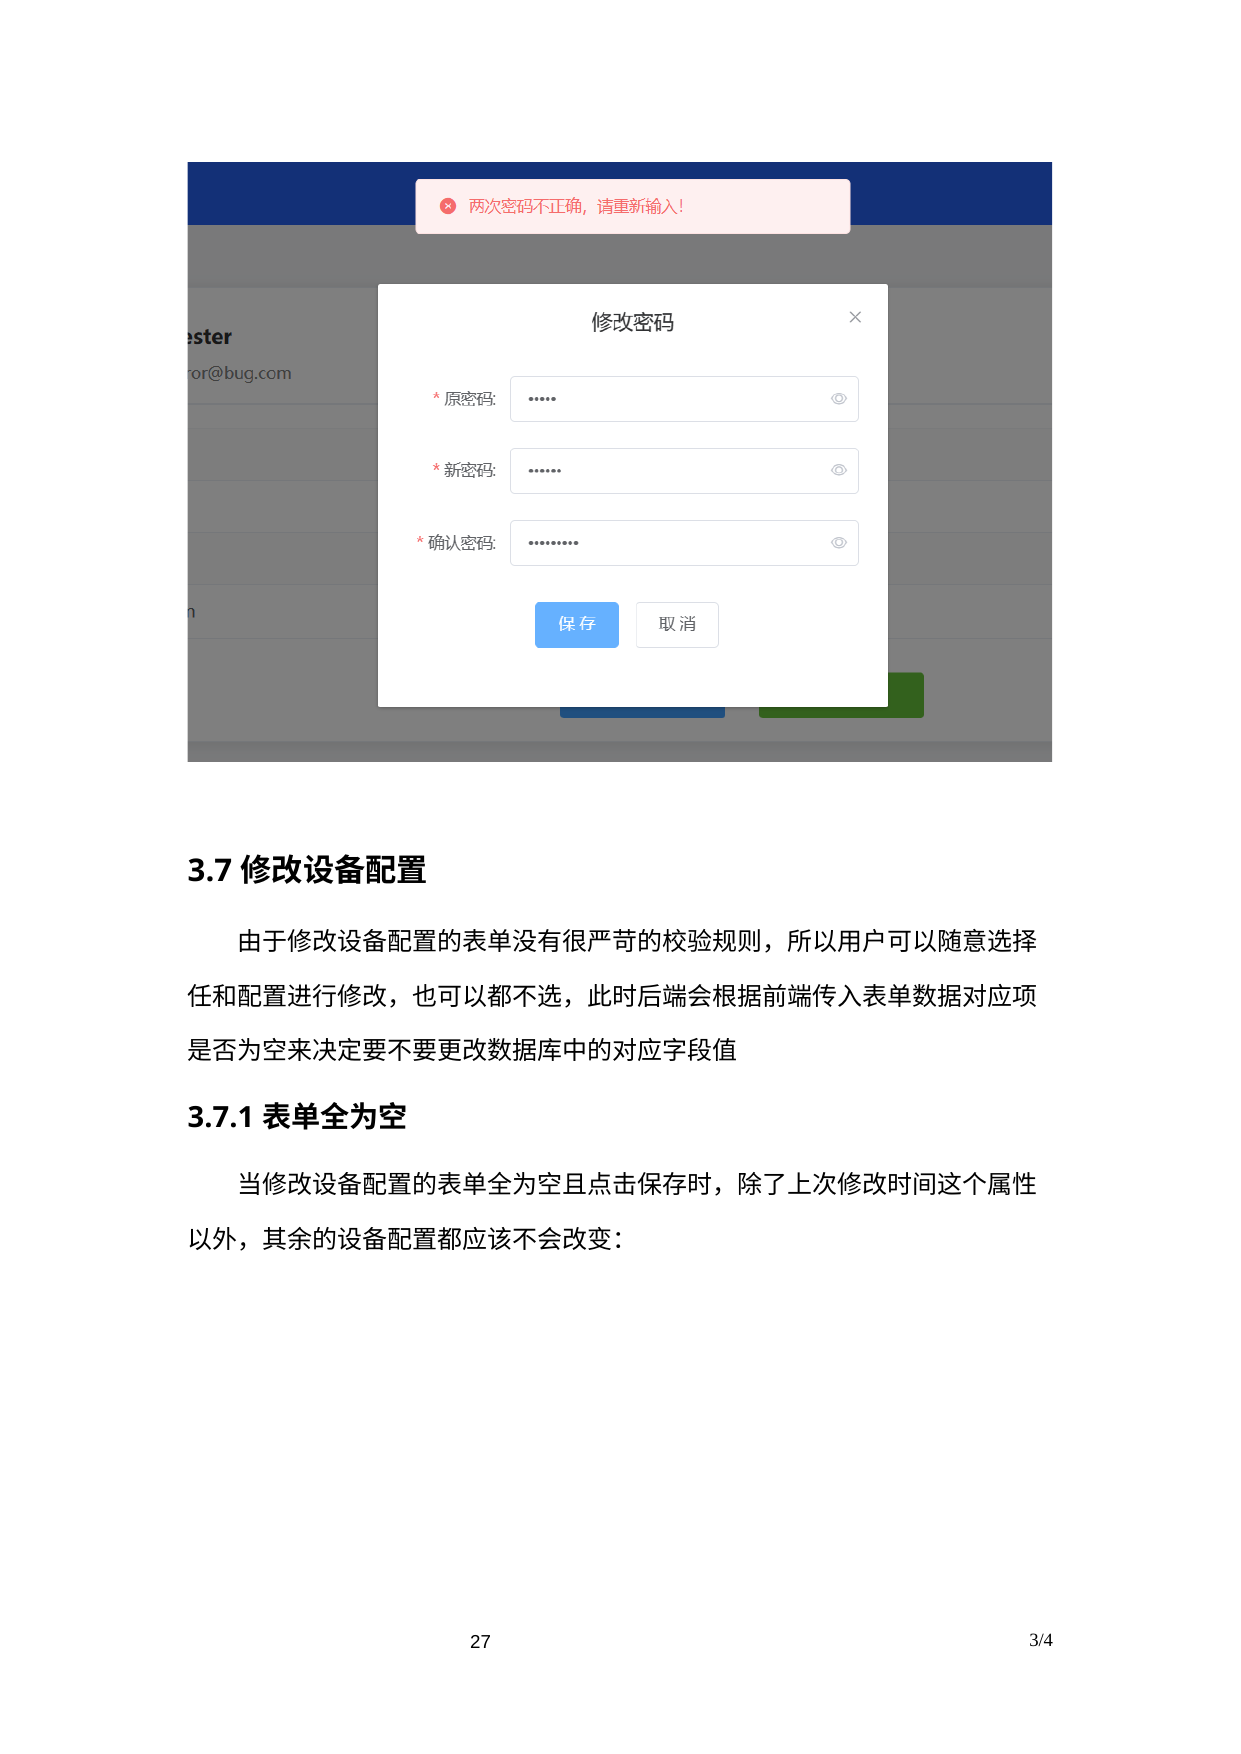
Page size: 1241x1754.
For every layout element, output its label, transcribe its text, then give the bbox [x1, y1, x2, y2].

list 3.7.1 表单全为空 [187, 1093, 1053, 1136]
list 3.7 修改设备配置 [187, 846, 1053, 891]
list 当修改设备配置的表单全为空且点击保存时，除了上次修改时间这个属性以外，其余的设备配置都应该不会改变： [187, 1165, 1053, 1255]
picture [187, 162, 1053, 762]
list 由于修改设备配置的表单没有很严苛的校验规则，所以用户可以随意选择任和配置进行修改，也可以都不选，此时后端会根据前端传入表单数据对应项是否为空来决定要不要更改数据库中的对应字段值 [187, 922, 1053, 1067]
